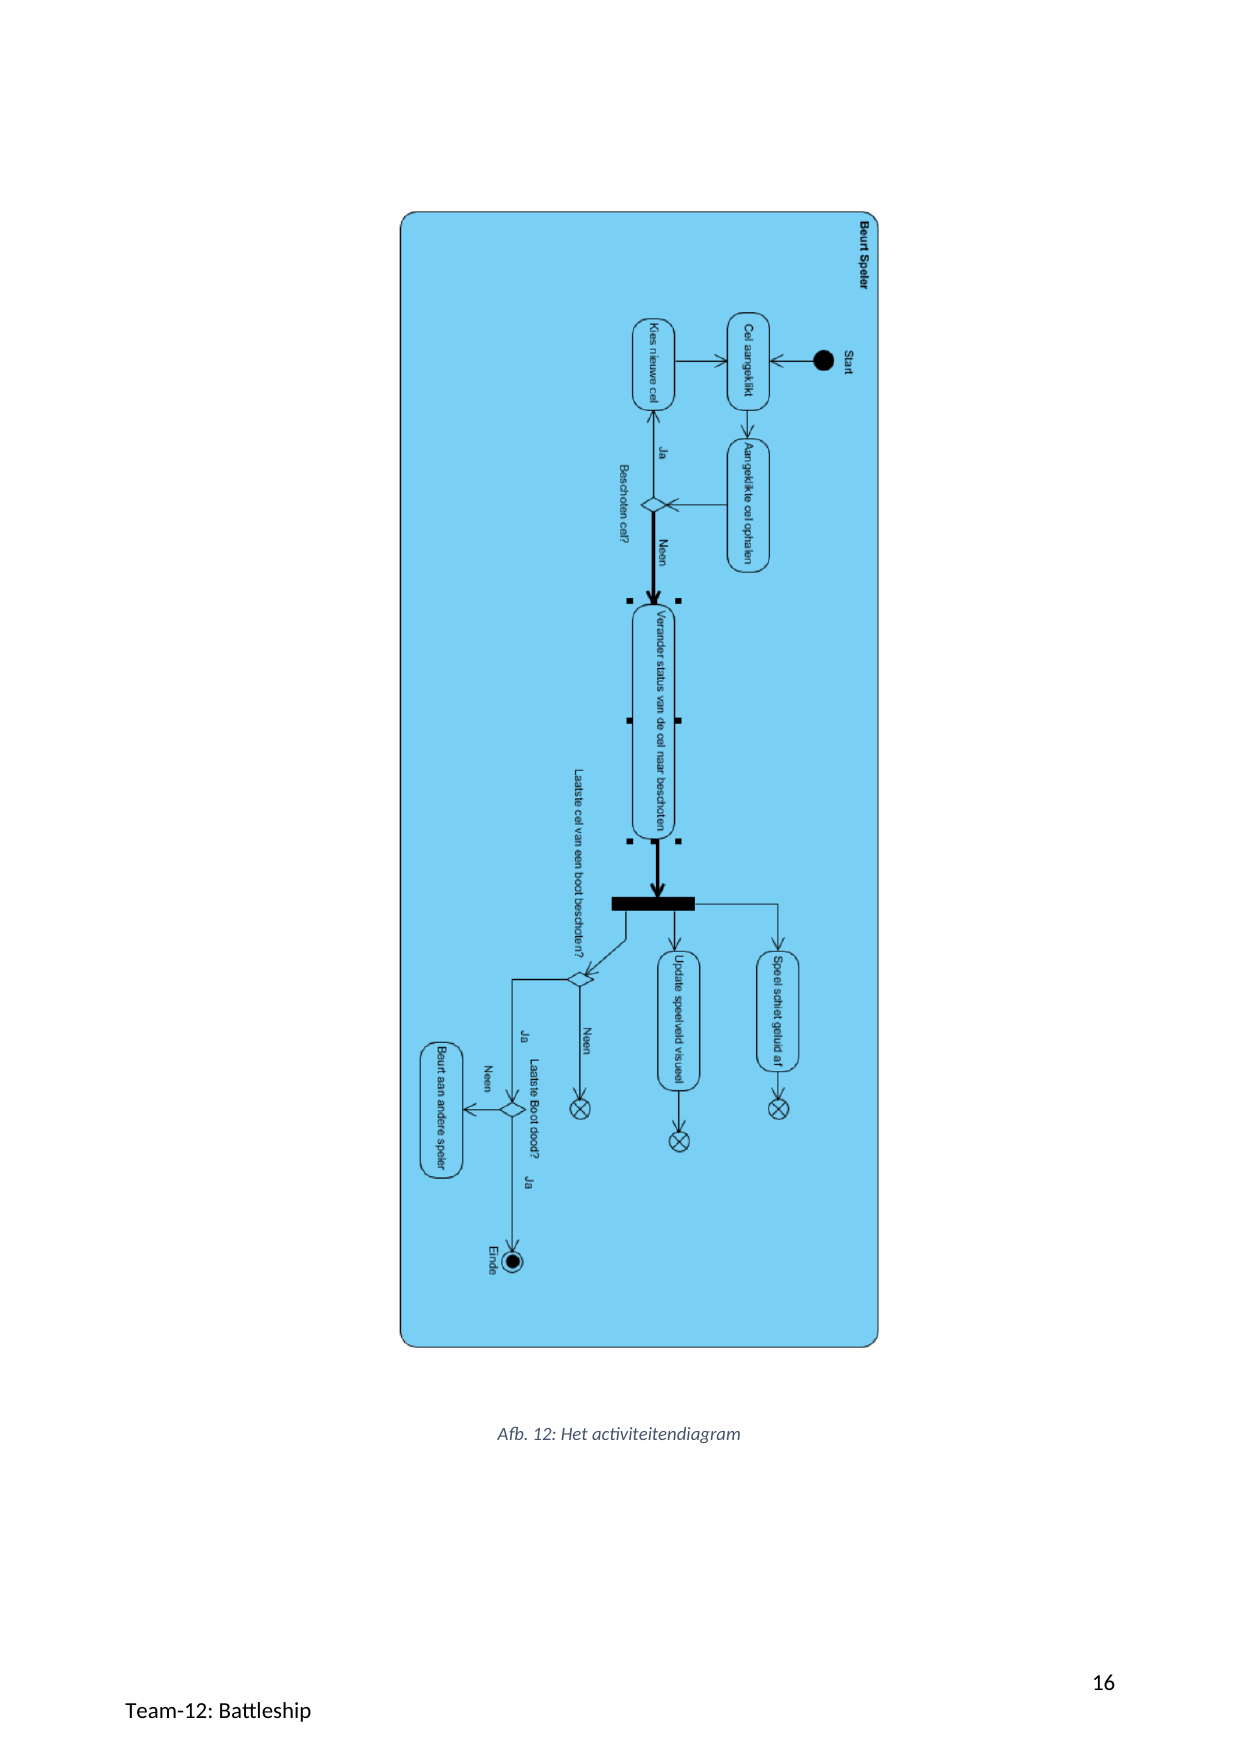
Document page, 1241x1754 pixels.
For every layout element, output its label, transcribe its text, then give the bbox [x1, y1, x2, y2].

picture [360, 179, 899, 1399]
